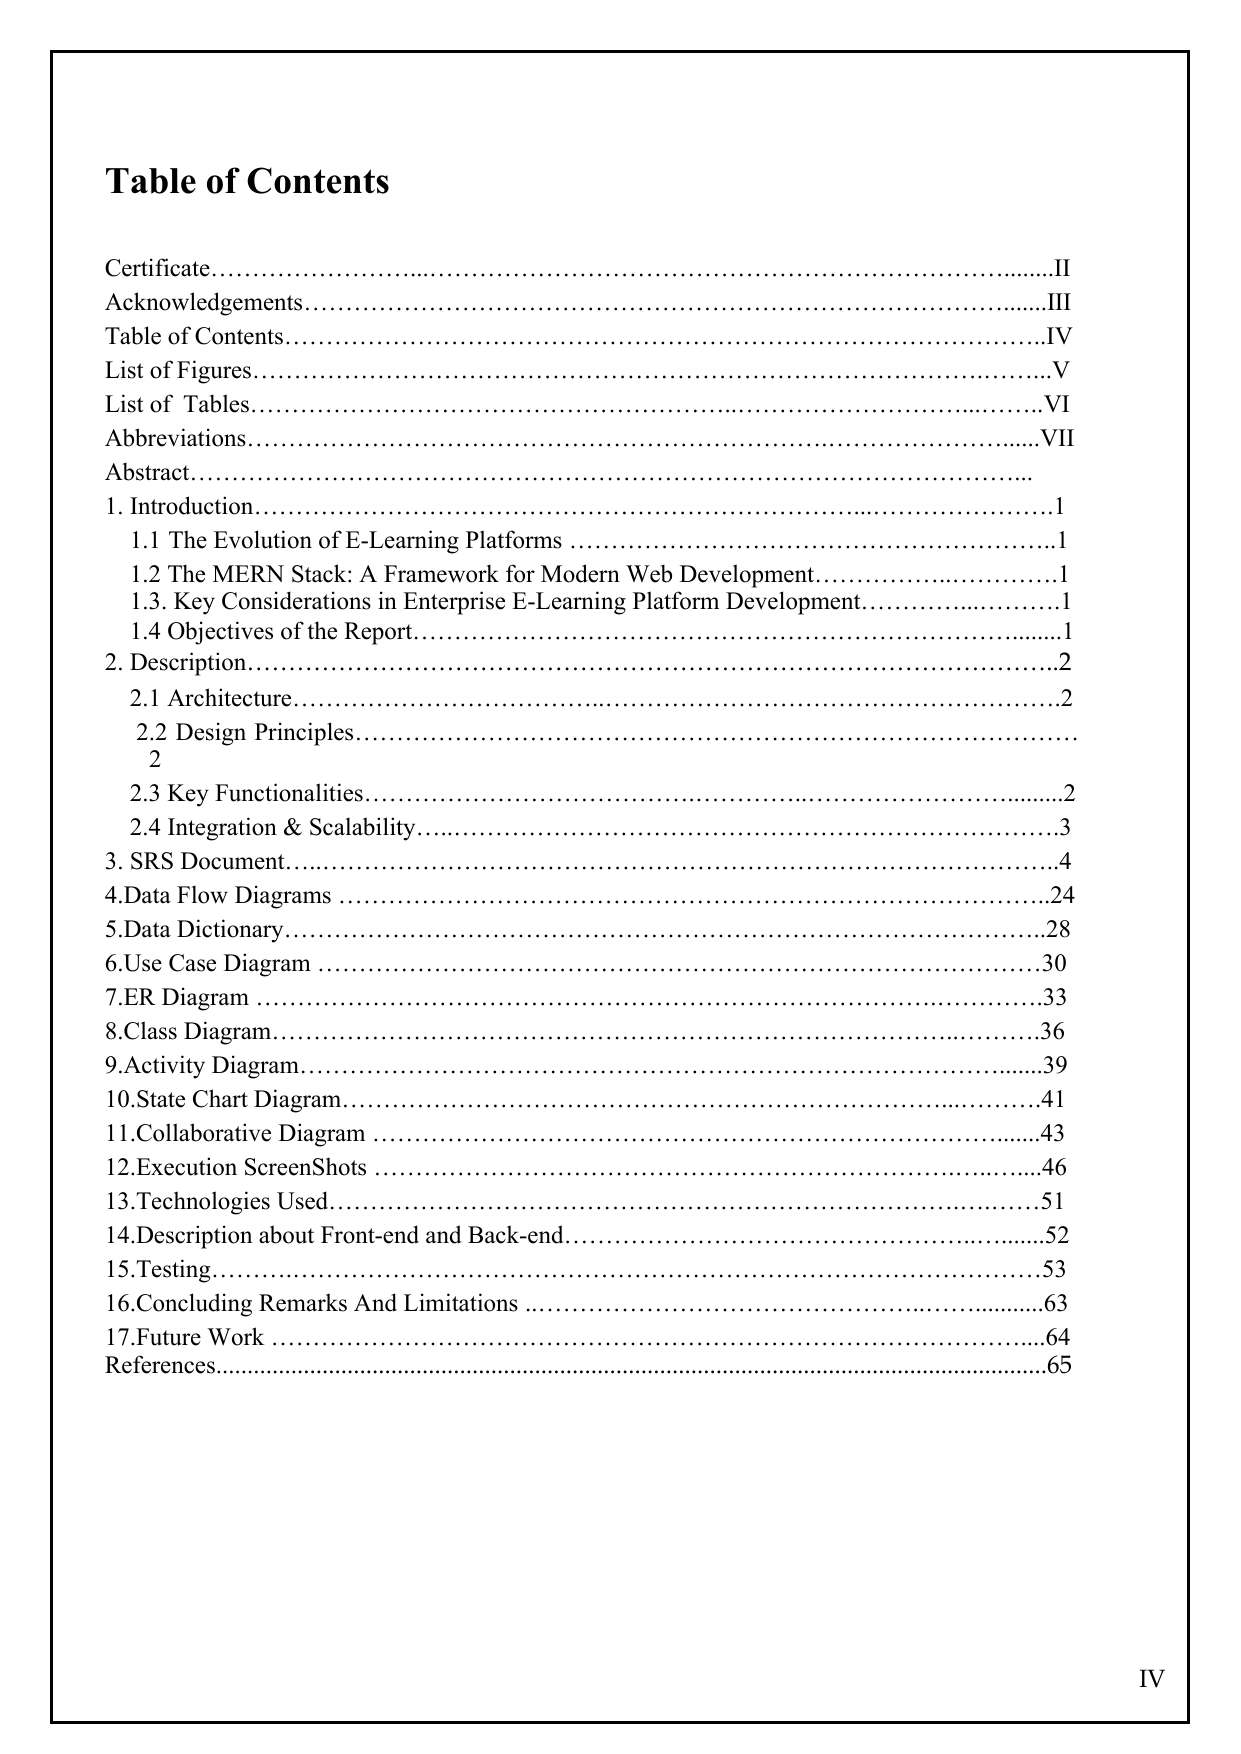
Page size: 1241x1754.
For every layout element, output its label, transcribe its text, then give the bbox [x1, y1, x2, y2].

subtitle Table of Contents [104, 160, 1079, 202]
